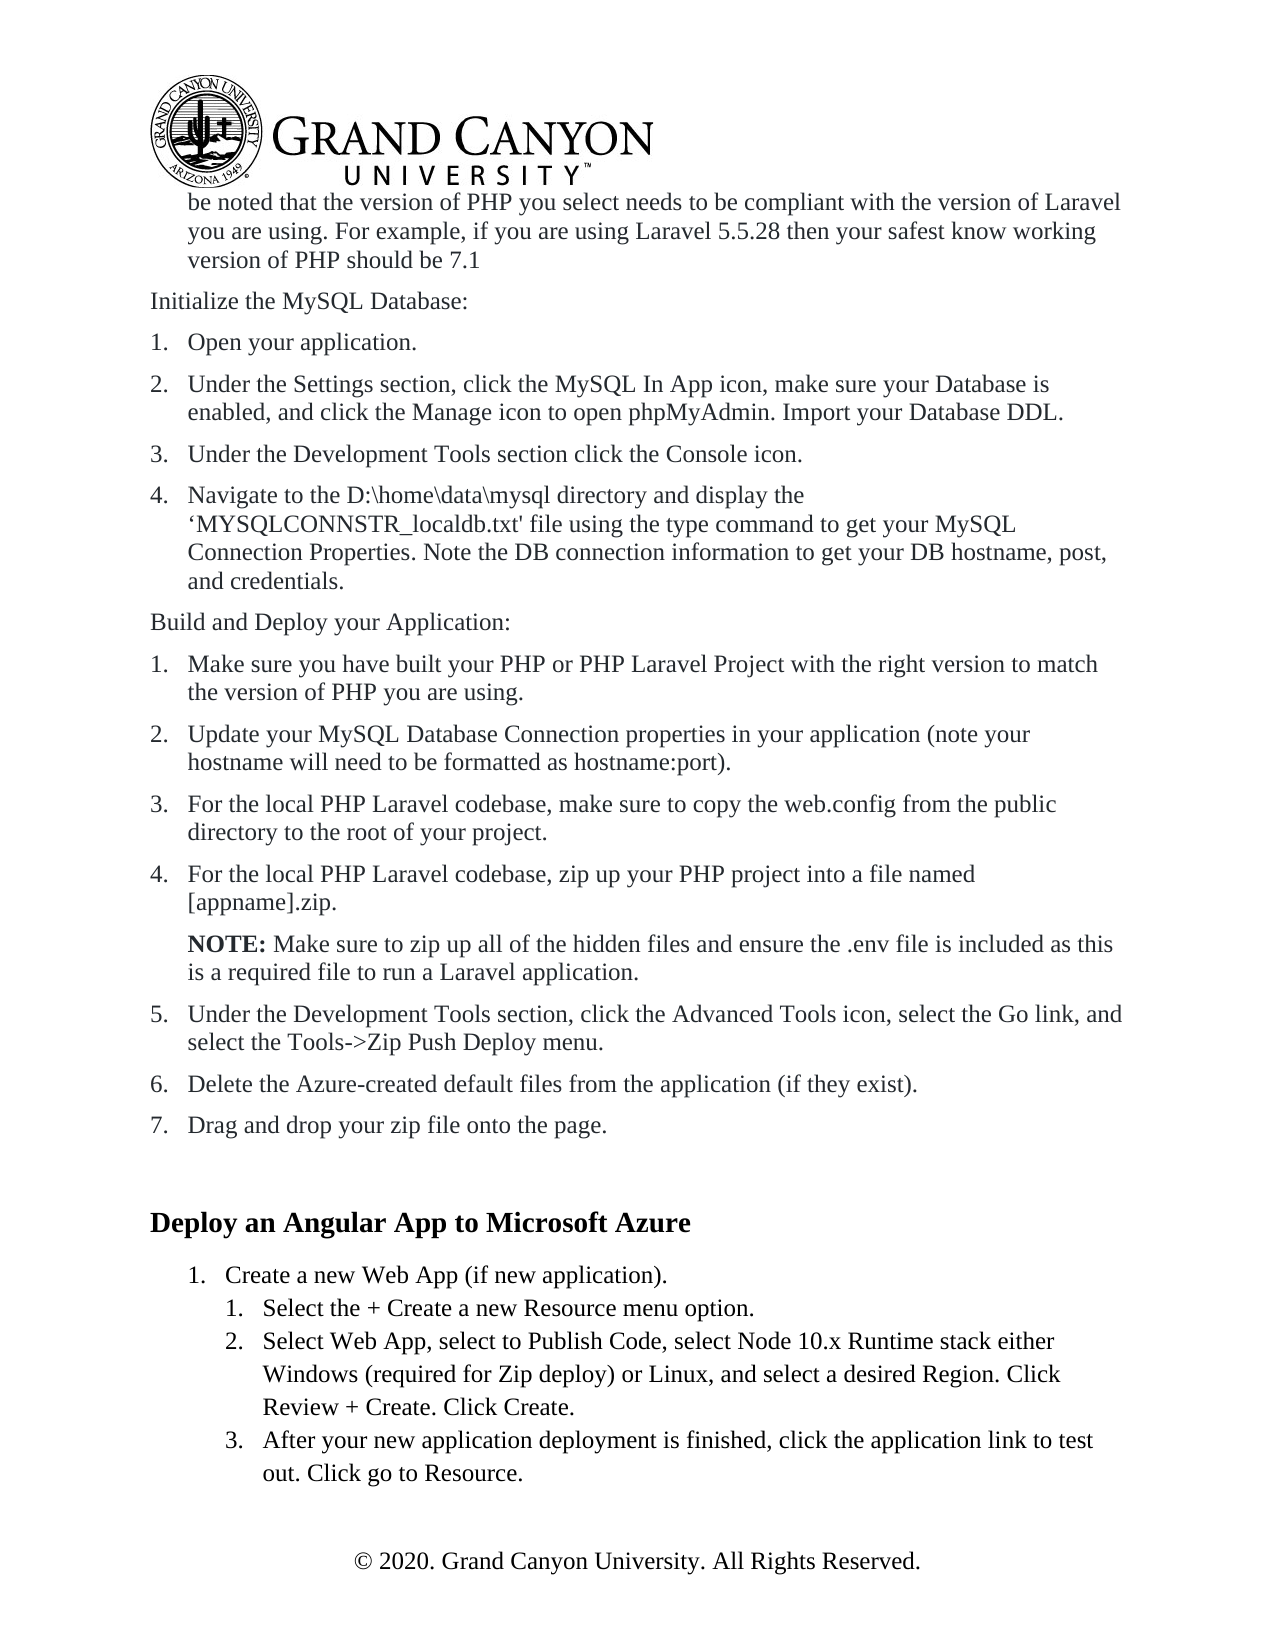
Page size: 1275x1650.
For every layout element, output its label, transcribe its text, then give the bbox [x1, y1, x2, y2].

picture [150, 75, 654, 188]
list Under the Development Tools section click the Console icon. [150, 439, 1125, 467]
list For the local PHP Laravel codebase, zip up your PHP project into a file named [appname].zip. [150, 859, 1125, 916]
text NOTE: Make sure to zip up all of the hidden files and ensure the .env file is included as this is a required file to run a Laravel application. [187, 929, 1125, 986]
text Initialize the MySQL Database: [150, 286, 1125, 315]
list Select the + Create a new Resource menu option. [225, 1293, 1125, 1322]
list Drag and drop your zip file onto the page. [150, 1110, 1125, 1139]
list For the local PHP Laravel codebase, make sure to copy the web.config from the public directory to the root of your project. [150, 789, 1125, 846]
text Build and Deploy your Application: [150, 607, 1125, 636]
list Select Web App, select to Publish Code, select Node 10.x Runtime stack either Windows (required for Zip deploy) or Linux, and select a desired Region. Click Review + Create. Click Create. [225, 1326, 1125, 1421]
list Open your application. [150, 327, 1125, 356]
list Under the Development Tools section, click the Advanced Tools icon, select the Go link, and select the Tools->Zip Push Deploy menu. [150, 999, 1125, 1056]
list Navigate to the D:\home\data\mysql directory and display the ‘MYSQLCONNSTR_localdb.txt' file using the type command to get your MySQL Connection Properties. Note the DB connection information to get your DB hostname, post, and credentials. [150, 480, 1125, 595]
list After your new application deployment is finished, click the application link to test out. Click go to Resource. [225, 1425, 1125, 1487]
text Deploy an Angular App to Microsoft Azure [150, 1206, 1125, 1239]
list Update your MySQL Database Connection properties in your application (note your hostname will need to be formatted as hostname:port). [150, 719, 1125, 776]
list Make sure you have built your PHP or PHP Laravel Project with the right version to match the version of PHP you are using. [150, 649, 1125, 706]
list Under the Settings section, click the MySQL In App icon, make sure your Database is enabled, and click the Manage icon to open phpMyAdmin. Import your Database DDL. [150, 369, 1125, 426]
list Create a new Web App (if new application). [187, 1260, 1125, 1289]
list Delete the Azure-created default files from the application (if they exist). [150, 1069, 1125, 1097]
